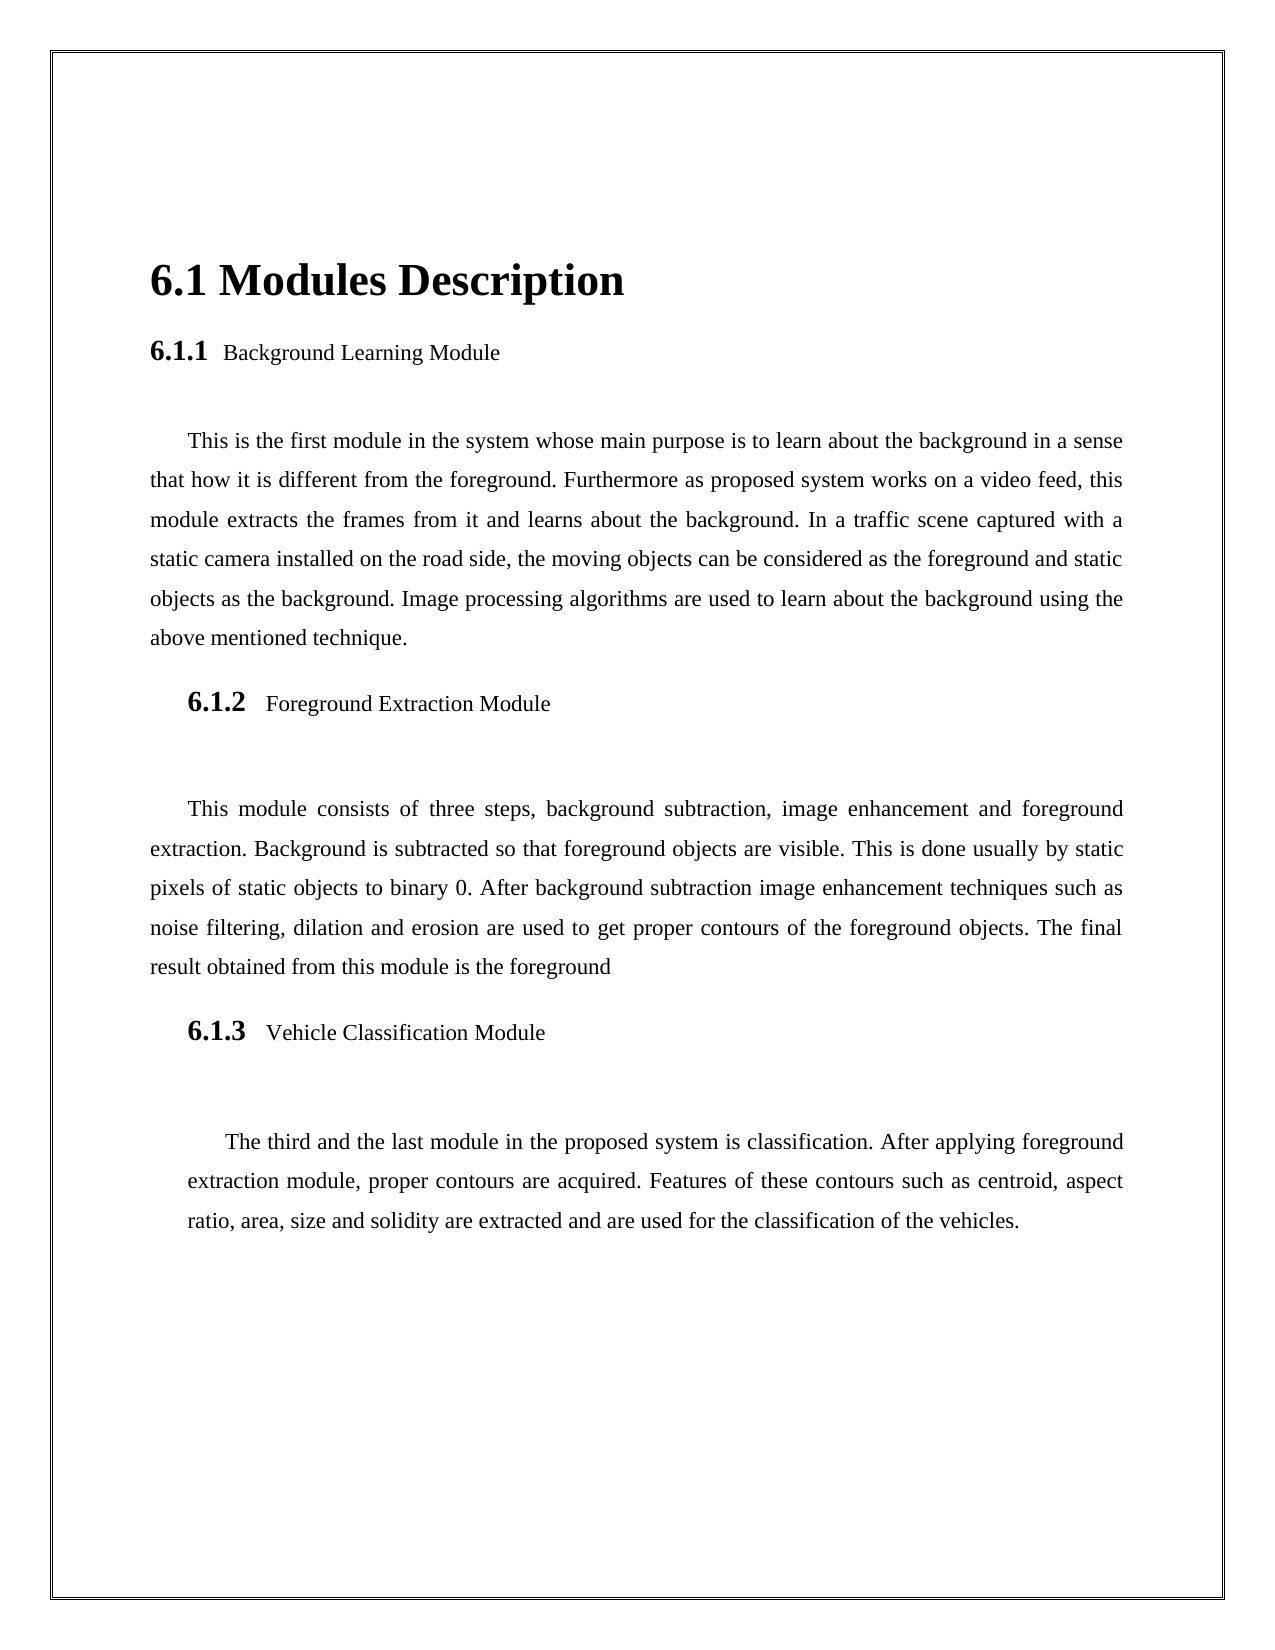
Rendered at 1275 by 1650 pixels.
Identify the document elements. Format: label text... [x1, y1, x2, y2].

text This is the first module in the system whose main purpose is to learn about the background in a sense that how it is different from the foreground. Furthermore as proposed system works on a video feed, this module extracts the frames from it and learns about the background. In a traffic scene captured with a static camera installed on the road side, the moving objects can be considered as the foreground and static objects as the background. Image processing algorithms are used to learn about the background using the above mentioned technique. [150, 427, 1125, 651]
list Vehicle Classification Module [187, 1013, 1125, 1047]
text The third and the last module in the proposed system is classification. After applying foreground extraction module, proper contours are acquired. Features of these contours such as centroid, aspect ratio, area, size and solidity are extracted and are used for the classification of the vehicles. [187, 1128, 1125, 1233]
text 6.1.1 Background Learning Module [150, 333, 1125, 367]
text 6.1 Modules Description [150, 252, 1125, 305]
list Foreground Extraction Module [187, 684, 1125, 718]
text This module consists of three steps, background subtraction, image enhancement and foreground extraction. Background is subtracted so that foreground objects are visible. This is done usually by static pixels of static objects to binary 0. After background subtraction image enhancement techniques such as noise filtering, dilation and erosion are used to get proper contours of the foreground objects. The final result obtained from this module is the foreground [150, 795, 1125, 979]
